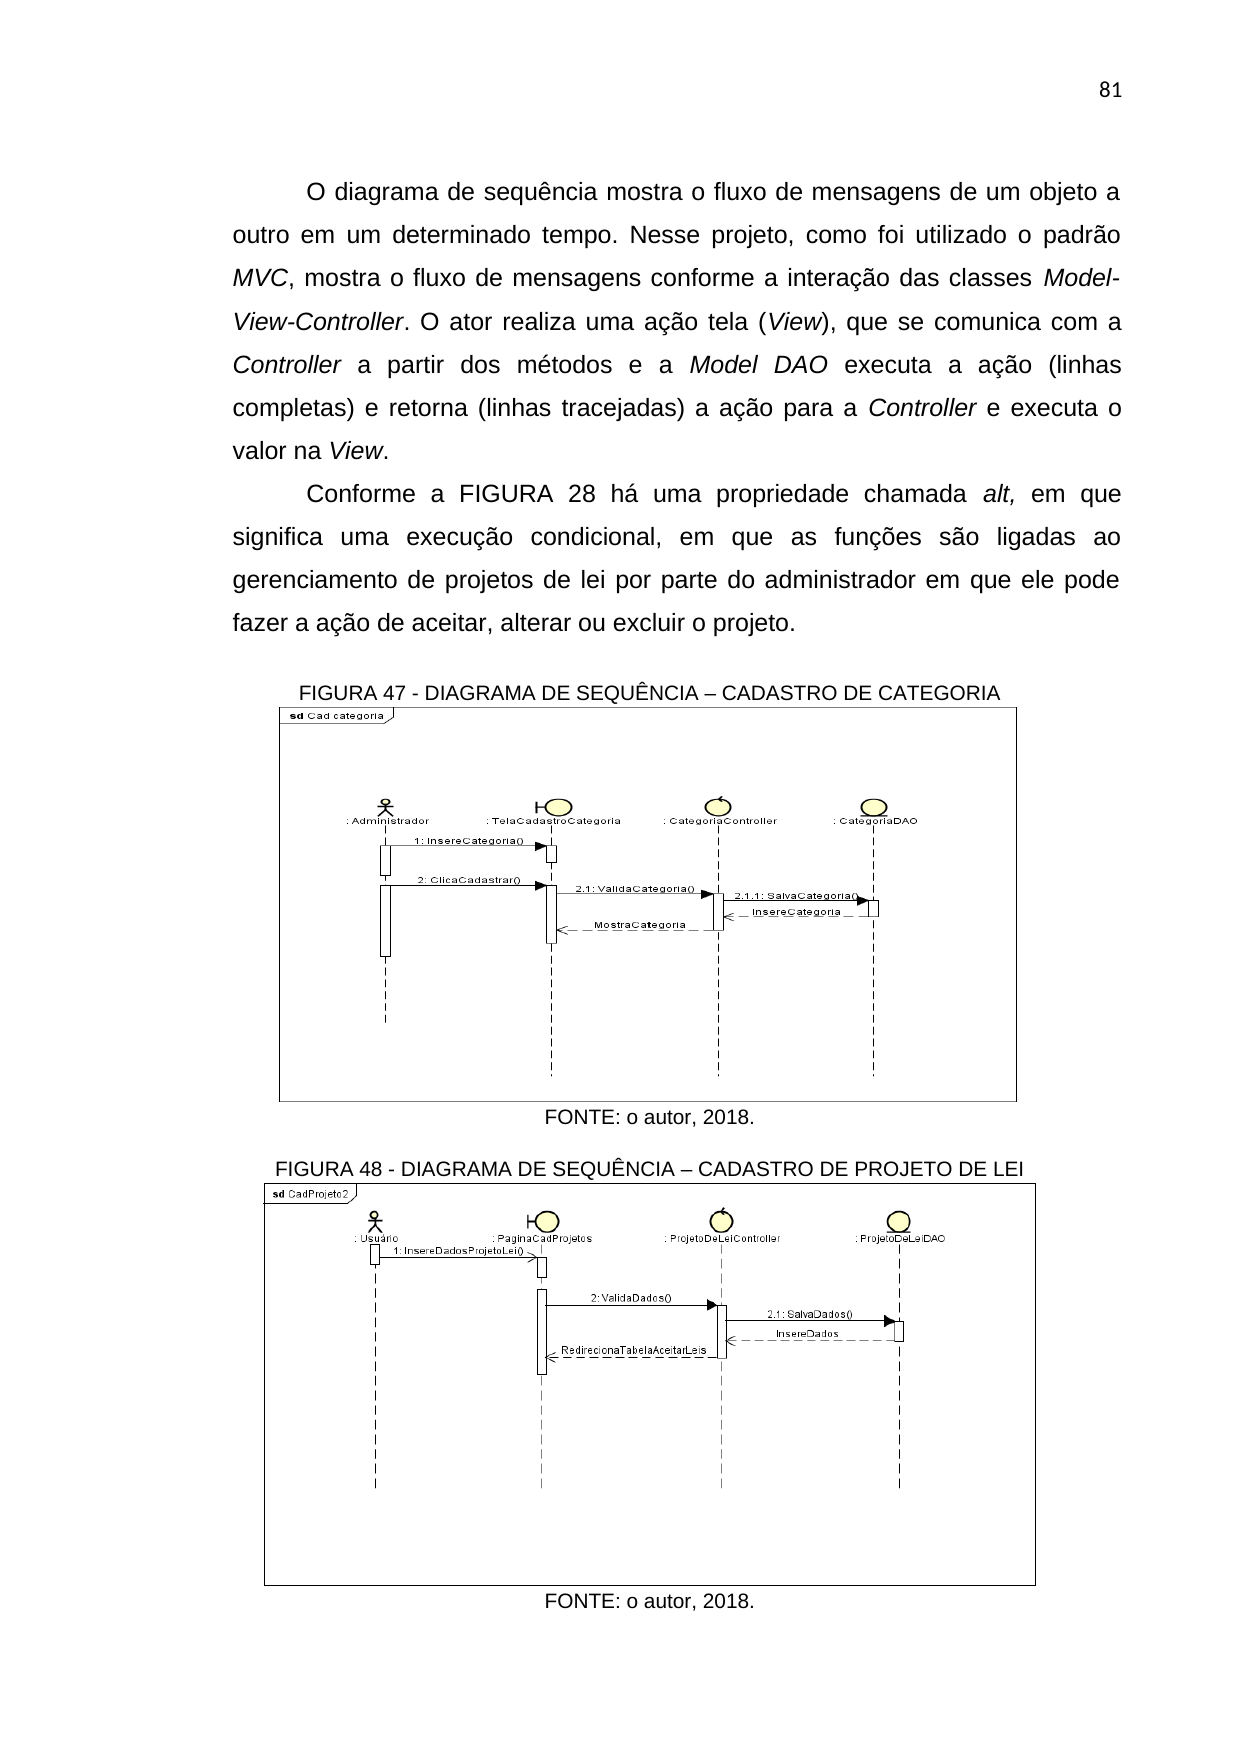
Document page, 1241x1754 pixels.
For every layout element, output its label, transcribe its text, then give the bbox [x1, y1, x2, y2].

text O diagrama de sequência mostra o fluxo de mensagens de um objeto a outro em um determinado tempo. Nesse projeto, como foi utilizado o padrão MVC, mostra o fluxo de mensagens conforme a interação das classes Model-View-Controller. O ator realiza uma ação tela (View), que se comunica com a Controller a partir dos métodos e a Model DAO executa a ação (linhas completas) e retorna (linhas tracejadas) a ação para a Controller e executa o valor na View. [232, 177, 1122, 465]
text FONTE: o autor, 2018. [177, 1588, 1122, 1612]
text FIGURA 48 - DIAGRAMA DE SEQUÊNCIA – CADASTRO DE PROJETO DE LEI [177, 1157, 1122, 1181]
text Conforme a FIGURA 28 há uma propriedade chamada alt, em que significa uma execução condicional, em que as funções são ligadas ao gerenciamento de projetos de lei por parte do administrador em que ele pode fazer a ação de aceitar, alterar ou excluir o projeto. [232, 479, 1122, 637]
text FONTE: o autor, 2018. [177, 1105, 1122, 1129]
text FIGURA 47 - DIAGRAMA DE SEQUÊNCIA – CADASTRO DE CATEGORIA [177, 680, 1122, 704]
picture [261, 1181, 1038, 1589]
picture [277, 704, 1023, 1105]
